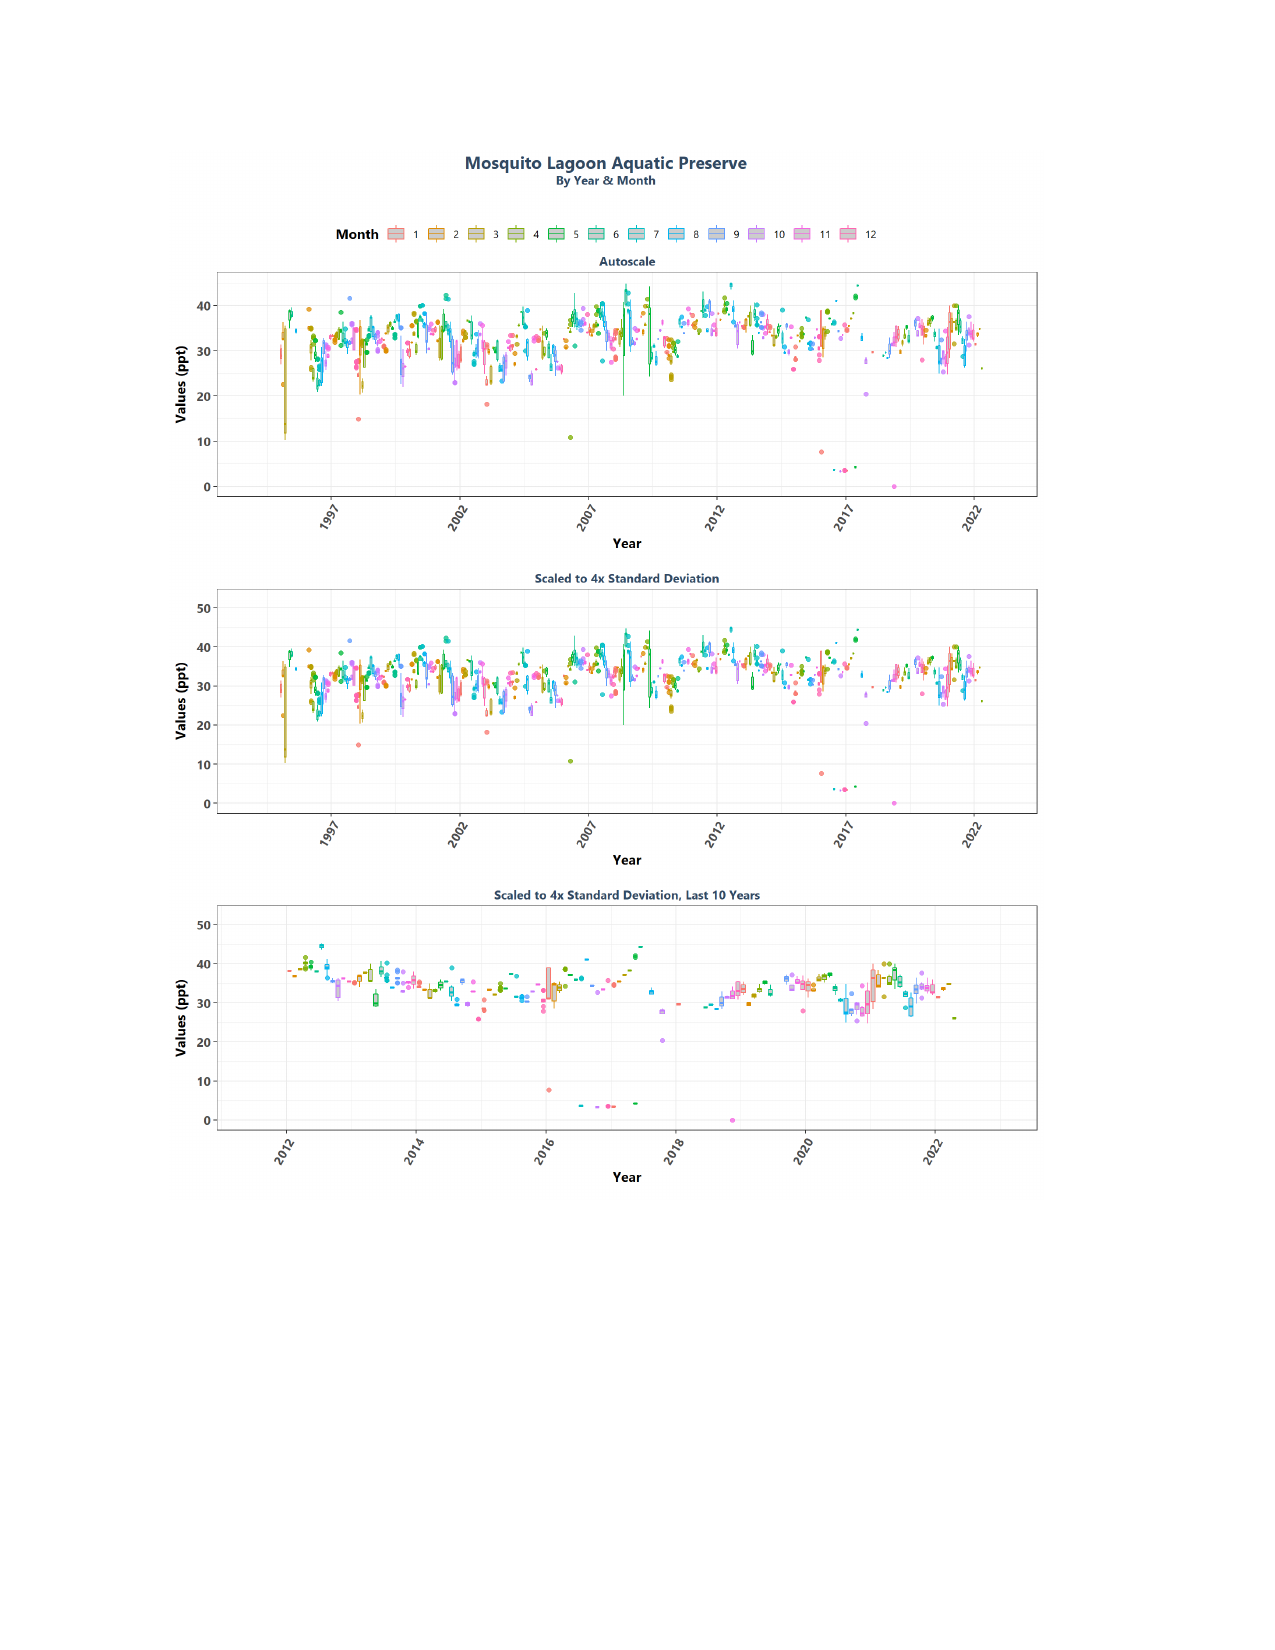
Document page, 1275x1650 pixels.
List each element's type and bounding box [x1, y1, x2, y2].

picture [168, 150, 1044, 1200]
